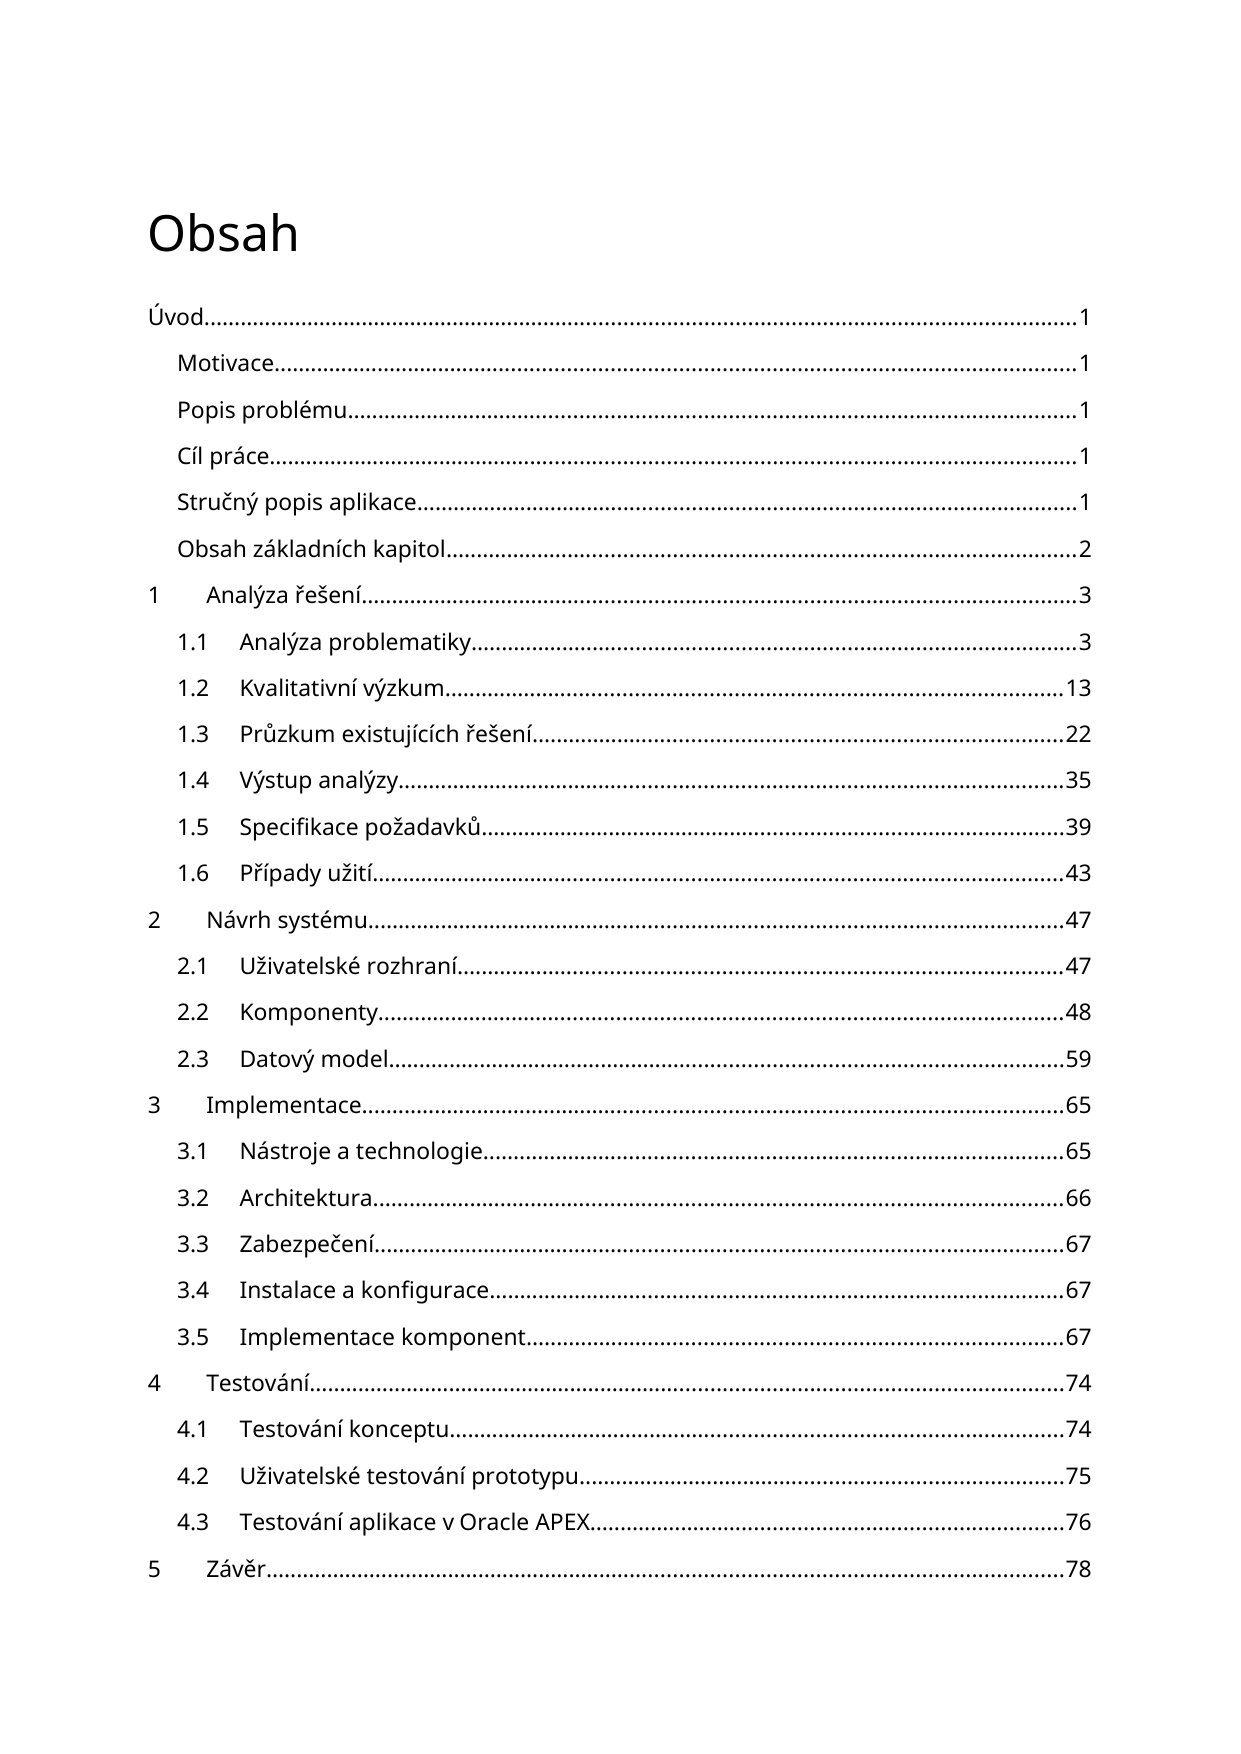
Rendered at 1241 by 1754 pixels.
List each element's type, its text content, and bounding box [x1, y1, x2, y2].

subtitle Obsah [148, 198, 1093, 266]
text 1.4 Výstup analýzy 35 [177, 764, 1093, 796]
text 3.5 Implementace komponent 67 [177, 1321, 1093, 1352]
text Cíl práce 1 [177, 440, 1093, 471]
text 2 Návrh systému 47 [148, 903, 1093, 935]
text 1 Analýza řešení 3 [148, 579, 1093, 610]
text Úvod 1 [148, 301, 1093, 332]
text 3.3 Zabezpečení 67 [177, 1228, 1093, 1259]
text 4.2 Uživatelské testování prototypu 75 [177, 1460, 1093, 1491]
text 5 Závěr 78 [148, 1552, 1093, 1584]
text 4.1 Testování konceptu 74 [177, 1413, 1093, 1445]
text 1.5 Specifikace požadavků 39 [177, 811, 1093, 842]
text 2.1 Uživatelské rozhraní 47 [177, 950, 1093, 981]
text Stručný popis aplikace 1 [177, 486, 1093, 518]
text 1.1 Analýza problematiky 3 [177, 625, 1093, 657]
text 1.6 Případy užití 43 [177, 857, 1093, 888]
text 4.3 Testování aplikace v Oracle APEX 76 [177, 1506, 1093, 1537]
text Popis problému 1 [177, 394, 1093, 425]
text 3.1 Nástroje a technologie 65 [177, 1135, 1093, 1167]
text 3.4 Instalace a konfigurace 67 [177, 1274, 1093, 1306]
text 2.2 Komponenty 48 [177, 996, 1093, 1027]
text 3 Implementace 65 [148, 1089, 1093, 1120]
text Motivace 1 [177, 347, 1093, 378]
text 2.3 Datový model 59 [177, 1043, 1093, 1074]
text 1.2 Kvalitativní výzkum 13 [177, 672, 1093, 703]
text Obsah základních kapitol 2 [177, 533, 1093, 564]
text 3.2 Architektura 66 [177, 1182, 1093, 1213]
text 4 Testování 74 [148, 1367, 1093, 1398]
text 1.3 Průzkum existujících řešení 22 [177, 718, 1093, 749]
